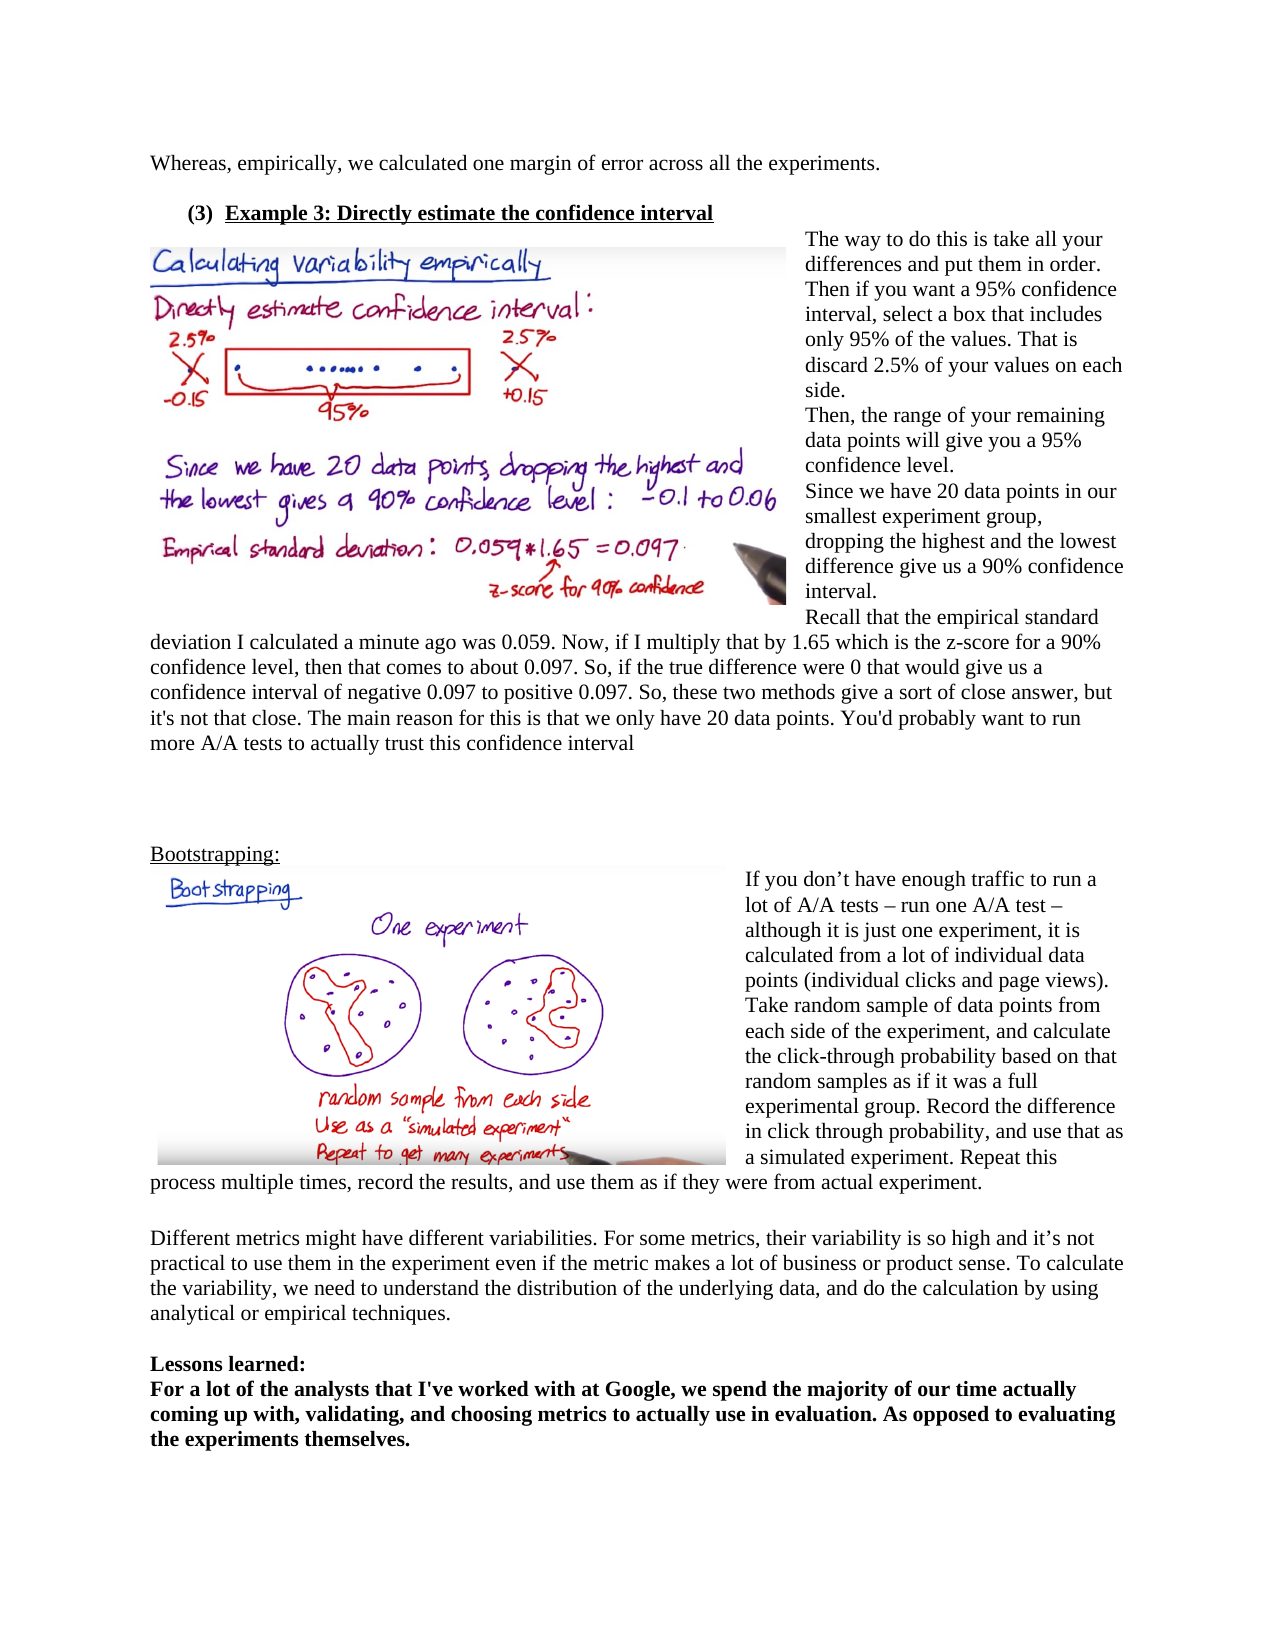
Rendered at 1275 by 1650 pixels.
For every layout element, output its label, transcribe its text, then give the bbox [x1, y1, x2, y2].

text Lessons learned: [150, 1351, 1125, 1376]
text For a lot of the analysts that I've worked with at Google, we spend the majority of our time actually coming up with, validating, and choosing metrics to actually use in evaluation. As opposed to evaluating the experiments themselves. [150, 1376, 1125, 1452]
text Whereas, empirically, we calculated one margin of error across all the experiments. [150, 150, 1125, 175]
text Since we have 20 data points in our smallest experiment group, dropping the highest and the lowest difference give us a 90% confidence interval. [787, 478, 1125, 604]
text Different metrics might have different variabilities. For some metrics, their variability is so high and it’s not practical to use them in the experiment even if the metric makes a lot of business or product sense. To calculate the variability, we need to understand the distribution of the underlying data, and do the calculation by using analytical or empirical techniques. [150, 1225, 1125, 1326]
text The way to do this is take all your differences and put them in order. Then if you want a 95% confidence interval, select a box that includes only 95% of the values. That is discard 2.5% of your values on each side. [150, 226, 1125, 402]
text Then, the range of your remaining data points will give you a 95% confidence level. [787, 402, 1125, 478]
picture [150, 247, 787, 605]
picture [150, 866, 726, 1165]
list Example 3: Directly estimate the confidence interval [187, 200, 1125, 226]
text Recall that the empirical standard deviation I calculated a minute ago was 0.059. Now, if I multiply that by 1.65 which is the z-score for a 90% confidence level, then that comes to about 0.097. So, if the true difference were 0 that would give us a confidence interval of negative 0.097 to positive 0.097. So, these two methods give a sort of close answer, but it's not that close. The main reason for this is that we only have 20 data points. You'd probably want to run more A/A tests to actually trust this confidence interval [150, 604, 1125, 755]
text Bootstrapping: [150, 841, 1125, 866]
